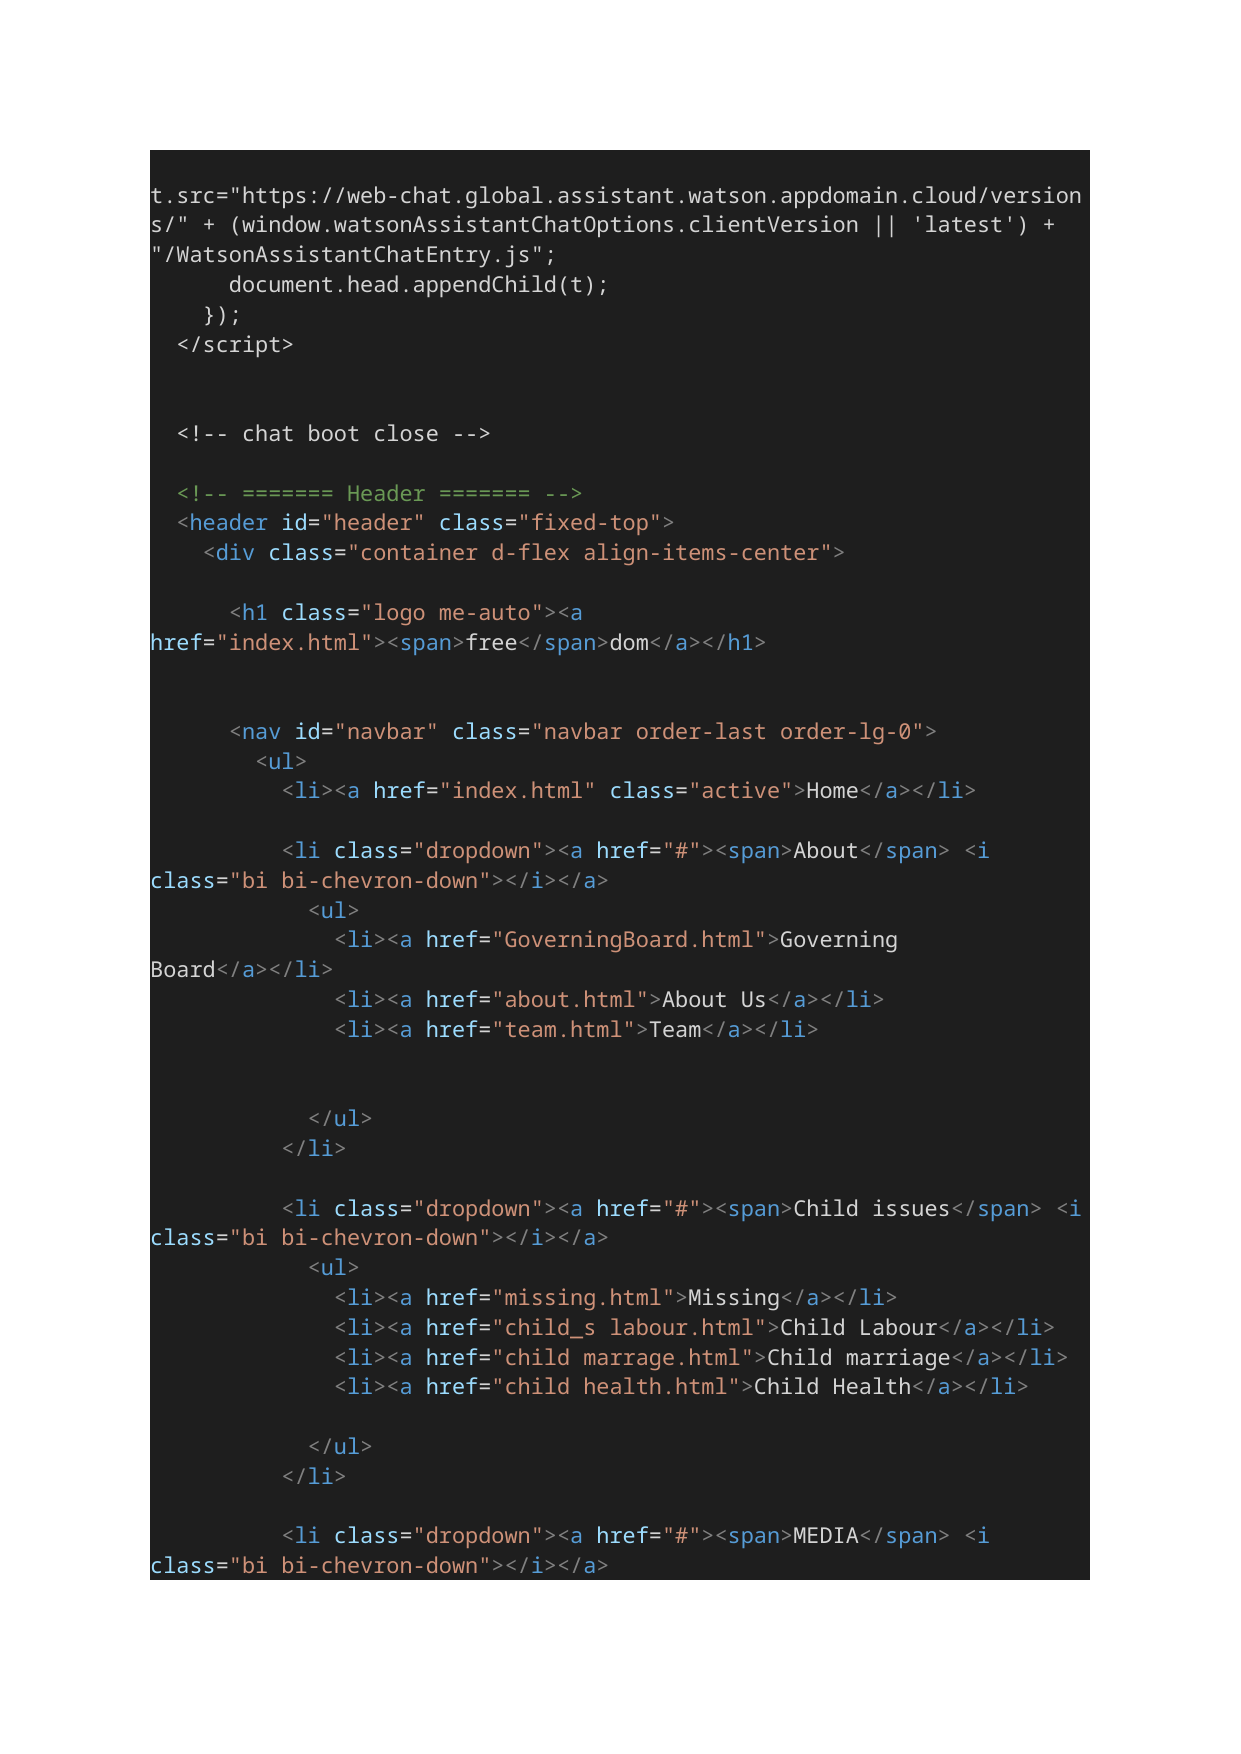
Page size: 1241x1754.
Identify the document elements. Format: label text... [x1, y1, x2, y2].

text <nav id="navbar" class="navbar order-last order-lg-0"> [150, 716, 1090, 746]
text <ul> [150, 746, 1090, 776]
text </script> [150, 329, 1090, 358]
text document.head.appendChild(t); [150, 269, 1090, 299]
text <li><a href="child_s labour.html">Child Labour</a></li> [150, 1312, 1090, 1342]
text <!-- ======= Header ======= --> [150, 478, 1090, 507]
text <li><a href="missing.html">Missing</a></li> [150, 1282, 1090, 1312]
text </ul> [150, 1431, 1090, 1461]
text <div class="container d-flex align-items-center"> [150, 537, 1090, 567]
text <ul> [150, 895, 1090, 924]
text <li><a href="child health.html">Child Health</a></li> [150, 1371, 1090, 1401]
text </li> [150, 1133, 1090, 1163]
text <li class="dropdown"><a href="#"><span>About</span> <i class="bi bi-chevron-down"></i></a> [150, 835, 1090, 895]
text <!-- chat boot close --> [150, 418, 1090, 448]
text <li class="dropdown"><a href="#"><span>MEDIA</span> <i class="bi bi-chevron-down"></i></a> [150, 1520, 1090, 1580]
text }); [150, 299, 1090, 329]
text <header id="header" class="fixed-top"> [150, 507, 1090, 537]
text <li><a href="team.html">Team</a></li> [150, 1014, 1090, 1044]
text <li><a href="child marrage.html">Child marriage</a></li> [150, 1342, 1090, 1371]
text </li> [150, 1461, 1090, 1491]
text <li class="dropdown"><a href="#"><span>Child issues</span> <i class="bi bi-chevron-down"></i></a> [150, 1193, 1090, 1252]
text <li><a href="index.html" class="active">Home</a></li> [150, 776, 1090, 805]
text <li><a href="GoverningBoard.html">Governing Board</a></li> [150, 924, 1090, 984]
text <ul> [150, 1252, 1090, 1282]
text t.src="https://web-chat.global.assistant.watson.appdomain.cloud/versions/" + (window.watsonAssistantChatOptions.clientVersion || 'latest') + "/WatsonAssistantChatEntry.js"; [150, 150, 1090, 269]
text <li><a href="about.html">About Us</a></li> [150, 984, 1090, 1014]
text <h1 class="logo me-auto"><a href="index.html"><span>free</span>dom</a></h1> [150, 597, 1090, 656]
text </ul> [150, 1103, 1090, 1133]
